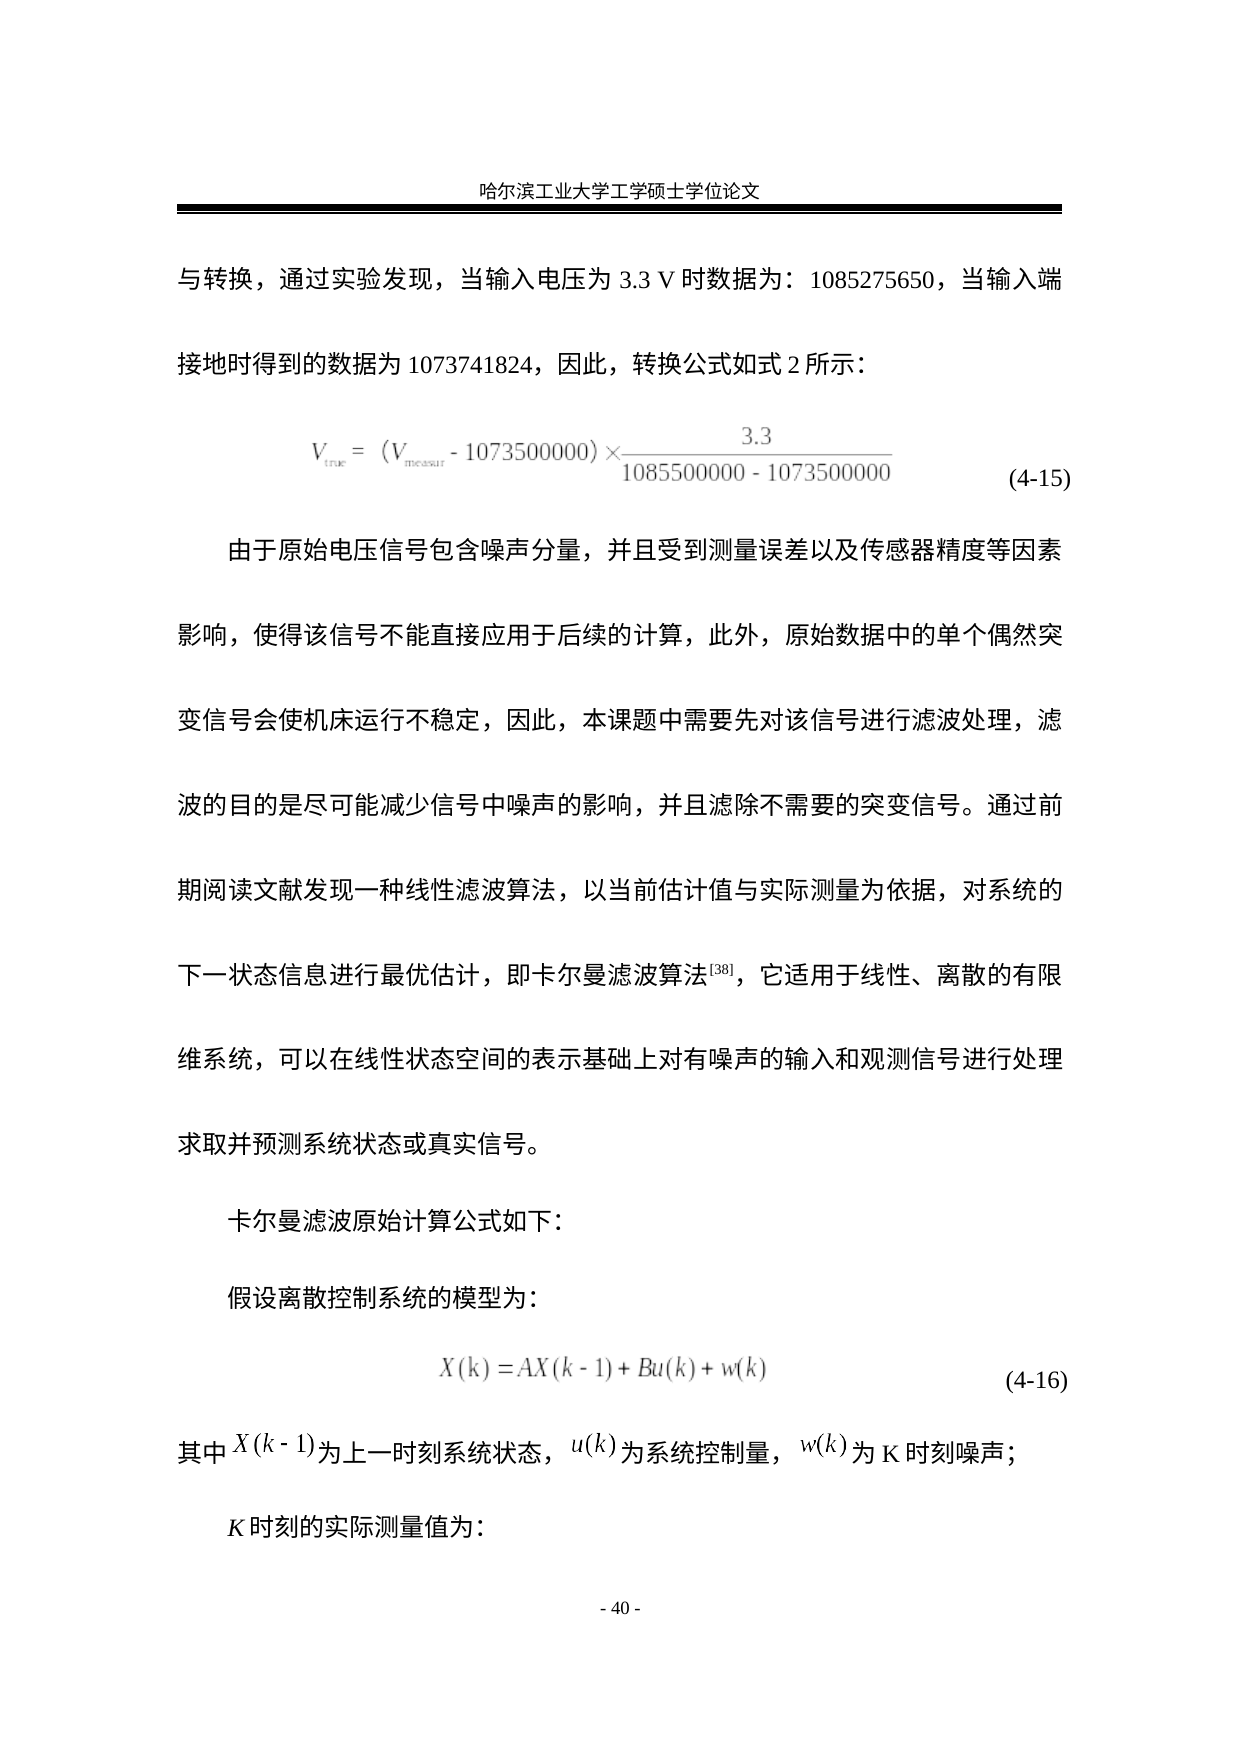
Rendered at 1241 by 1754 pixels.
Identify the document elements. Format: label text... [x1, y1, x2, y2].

text 假设离散控制系统的模型为： [177, 1263, 1063, 1331]
text 其中为上一时刻系统状态，为系统控制量，为K时刻噪声； [177, 1415, 1063, 1483]
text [177, 244, 1063, 397]
text 由于原始电压信号包含噪声分量，并且受到测量误差以及传感器精度等因素影响，使得该信号不能直接应用于后续的计算，此外，原始数据中的单个偶然突变信号会使机床运行不稳定，因此，本课题中需要先对该信号进行滤波处理，滤波的目的是尽可能减少信号中噪声的影响，并且滤除不需要的突变信号。通过前期阅读文献发现一种线性滤波算法，以当前估计值与实际测量为依据，对系统的下一状态信息进行最优估计，即卡尔曼滤波算法[38]，它适用于线性、离散的有限维系统，可以在线性状态空间的表示基础上对有噪声的输入和观测信号进行处理，求取并预测系统状态或真实信号。 [177, 515, 1063, 1177]
text K时刻的实际测量值为： [177, 1492, 1063, 1560]
text 卡尔曼滤波原始计算公式如下： [177, 1186, 1063, 1254]
